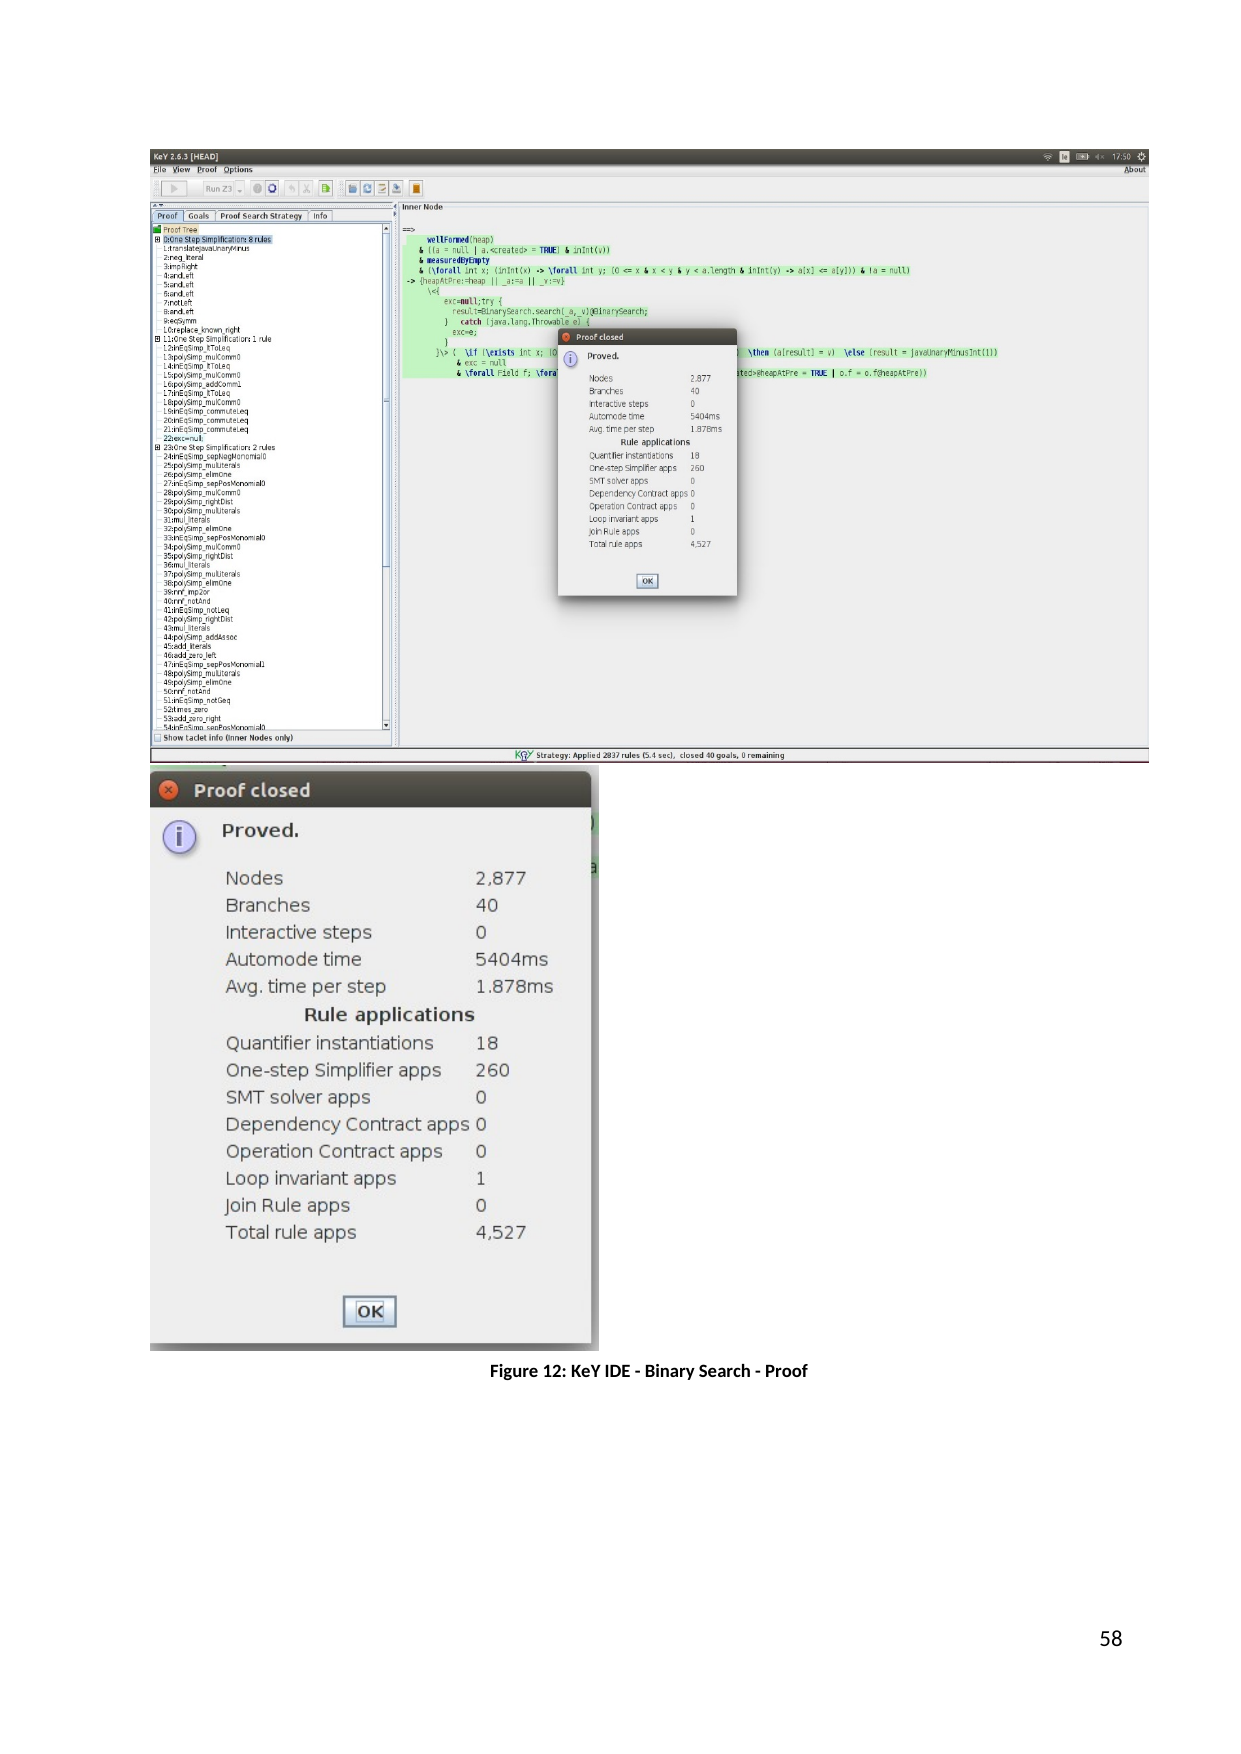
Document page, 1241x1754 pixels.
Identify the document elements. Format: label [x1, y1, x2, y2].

picture [150, 765, 599, 1351]
picture [150, 149, 1149, 763]
